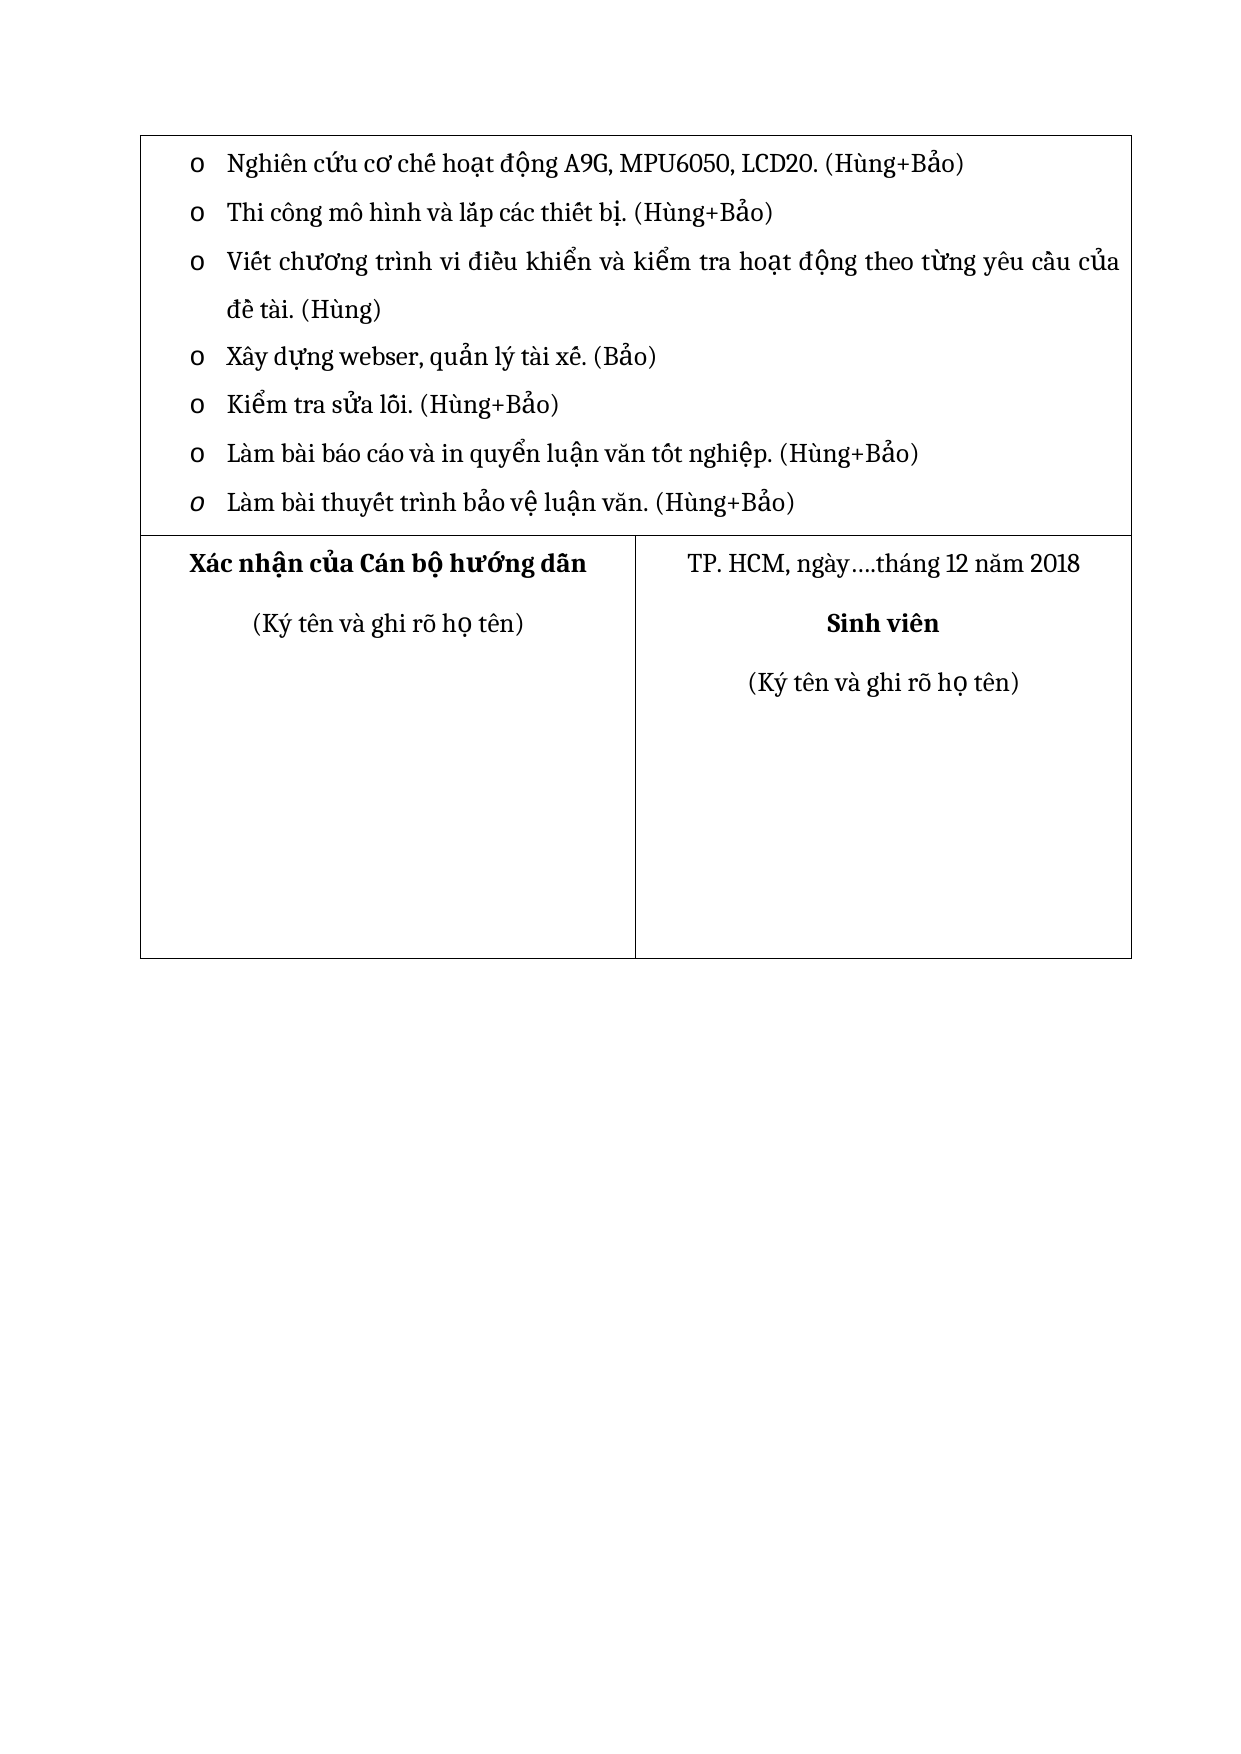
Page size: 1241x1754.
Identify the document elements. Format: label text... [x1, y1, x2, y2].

table_cell Xác nhận của Cán bộ hướng dẫn (Ký tên và ghi rõ họ tên) [141, 536, 635, 957]
table_cell TP. HCM, ngày….tháng 12 năm 2018 Sinh viên (Ký tên và ghi rõ họ tên) [636, 536, 1131, 957]
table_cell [141, 136, 1131, 535]
